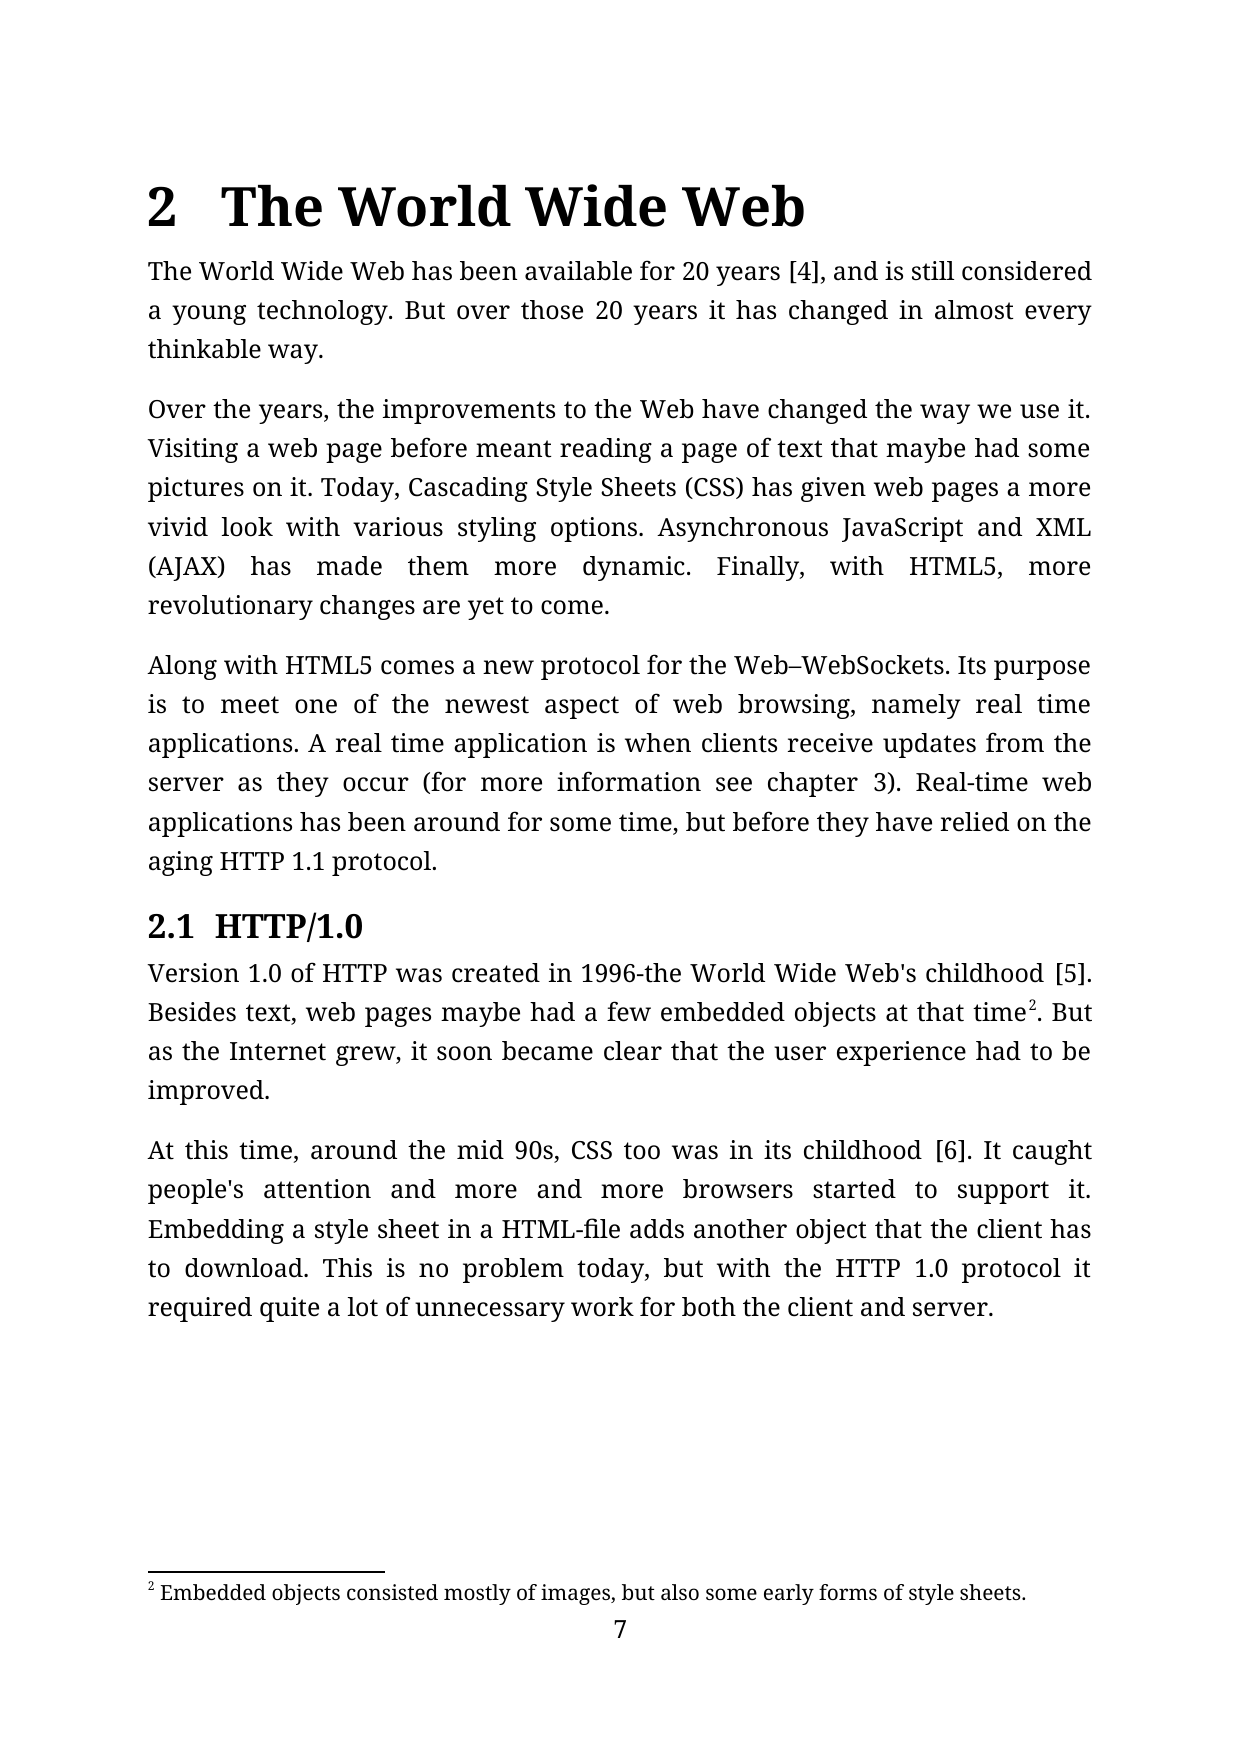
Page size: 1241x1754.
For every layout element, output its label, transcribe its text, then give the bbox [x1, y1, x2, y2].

subtitle The World Wide Web [148, 168, 1092, 242]
text The World Wide Web has been available for 20 years [4], and is still considered a young technology. But over those 20 years it has changed in almost every thinkable way. [148, 253, 1092, 366]
text Version 1.0 of HTTP was created in 1996-the World Wide Web's childhood [5]. Besides text, web pages maybe had a few embedded objects at that time. But as the Internet grew, it soon became clear that the user experience had to be improved. [148, 956, 1092, 1107]
text Along with HTML5 comes a new protocol for the Web–WebSockets. Its purpose is to meet one of the newest aspect of web browsing, namely real time applications. A real time application is when clients receive updates from the server as they occur (for more information see chapter 3). Real-time web applications has been around for some time, but before they have relied on the aging HTTP 1.1 protocol. [148, 647, 1092, 877]
text Over the years, the improvements to the Web have changed the way we use it. Visiting a web page before meant reading a page of text that maybe had some pictures on it. Today, Cascading Style Sheets (CSS) has given web pages a more vivid look with various styling options. Asynchronous JavaScript and XML (AJAX) has made them more dynamic. Finally, with HTML5, more revolutionary changes are yet to come. [148, 392, 1092, 622]
text At this time, around the mid 90s, CSS too was in its childhood [6]. It caught people's attention and more and more browsers started to support it. Embedding a style sheet in a HTML-file adds another object that the client has to download. This is no problem today, but with the HTTP 1.0 protocol it required quite a lot of unnecessary work for both the client and server. [148, 1133, 1092, 1324]
subtitle HTTP/1.0 [148, 903, 1092, 949]
